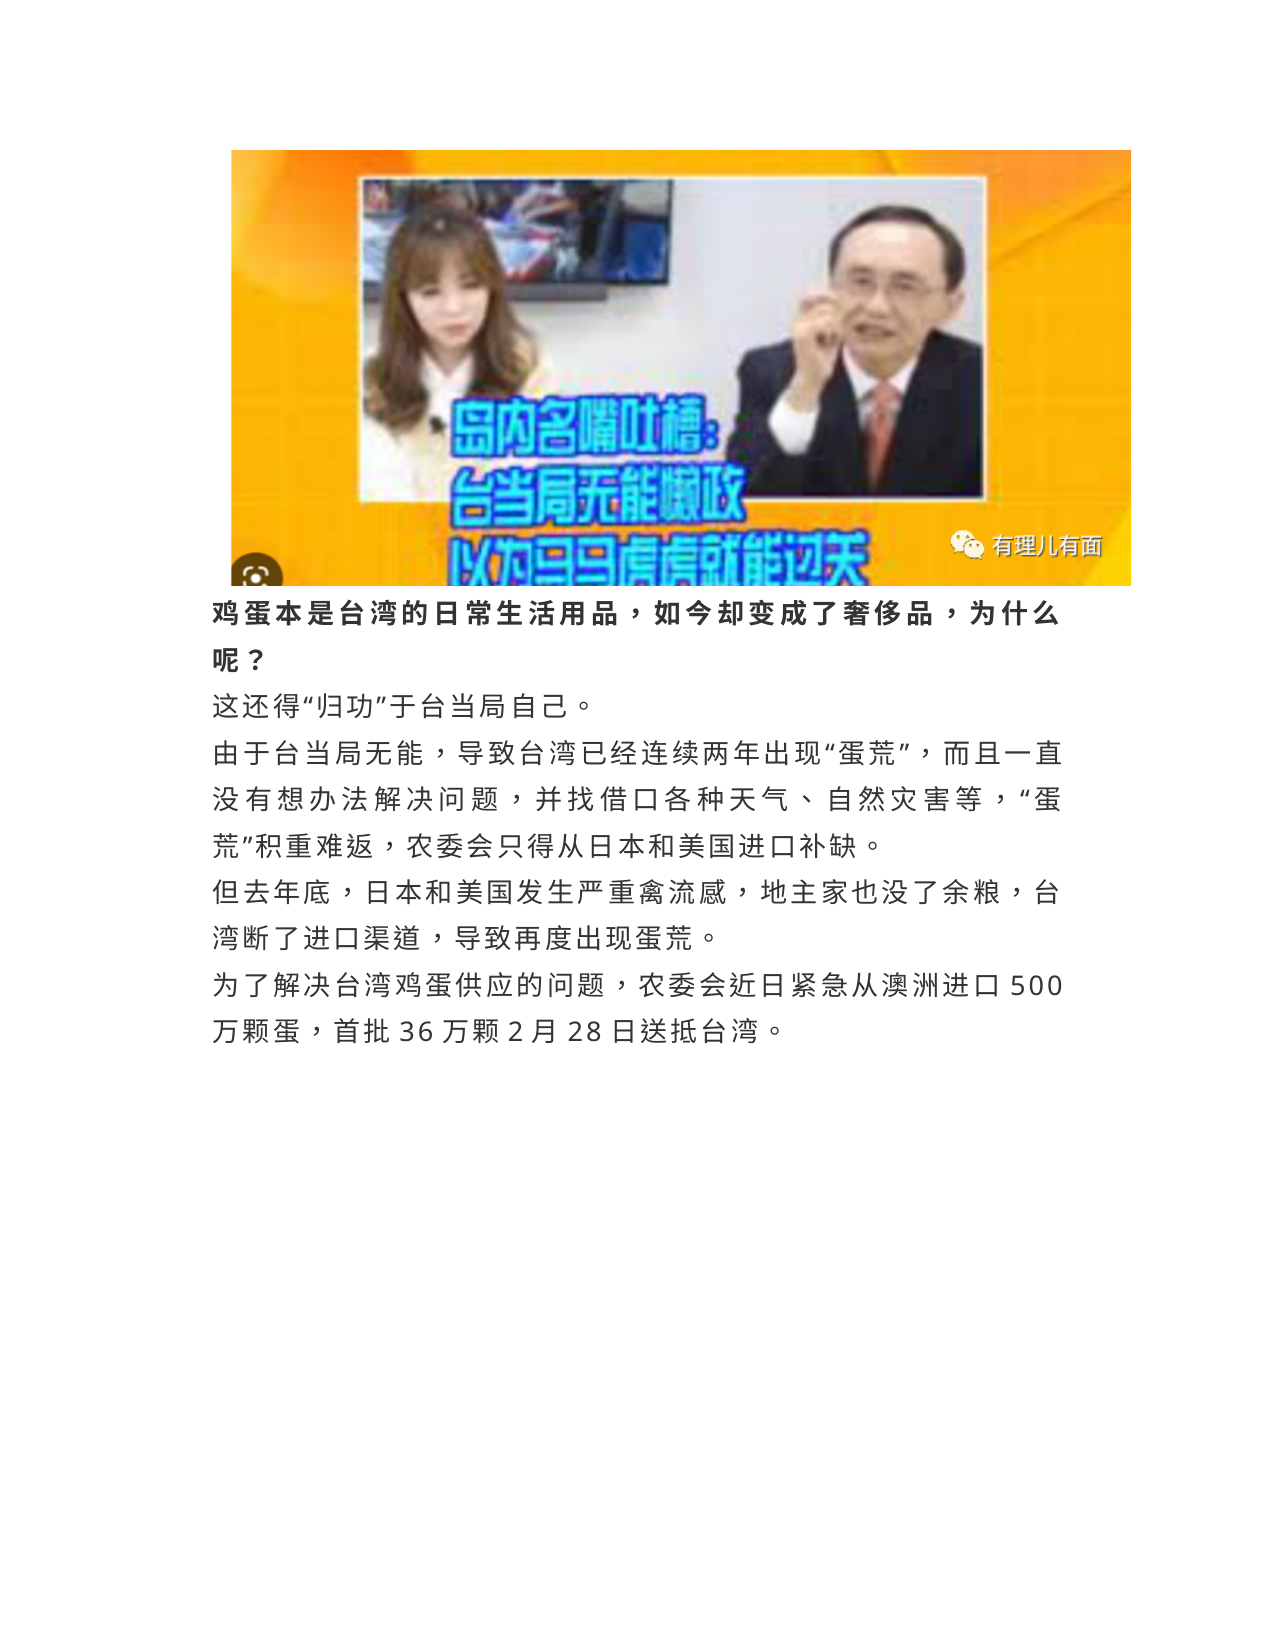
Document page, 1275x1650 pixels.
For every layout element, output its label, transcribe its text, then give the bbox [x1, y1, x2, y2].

text 为了解决台湾鸡蛋供应的问题，农委会近日紧急从澳洲进口500万颗蛋，首批36万颗2月28日送抵台湾。 [212, 957, 1062, 1050]
text 鸡蛋本是台湾的日常生活用品，如今却变成了奢侈品，为什么呢？ [212, 585, 1062, 678]
text 由于台当局无能，导致台湾已经连续两年出现“蛋荒”，而且一直没有想办法解决问题，并找借口各种天气、自然灾害等，“蛋荒”积重难返，农委会只得从日本和美国进口补缺。 [212, 724, 1062, 864]
text 但去年底，日本和美国发生严重禽流感，地主家也没了余粮，台湾断了进口渠道，导致再度出现蛋荒。 [212, 864, 1062, 957]
picture [231, 150, 1132, 586]
text 这还得“归功”于台当局自己。 [212, 678, 1062, 724]
